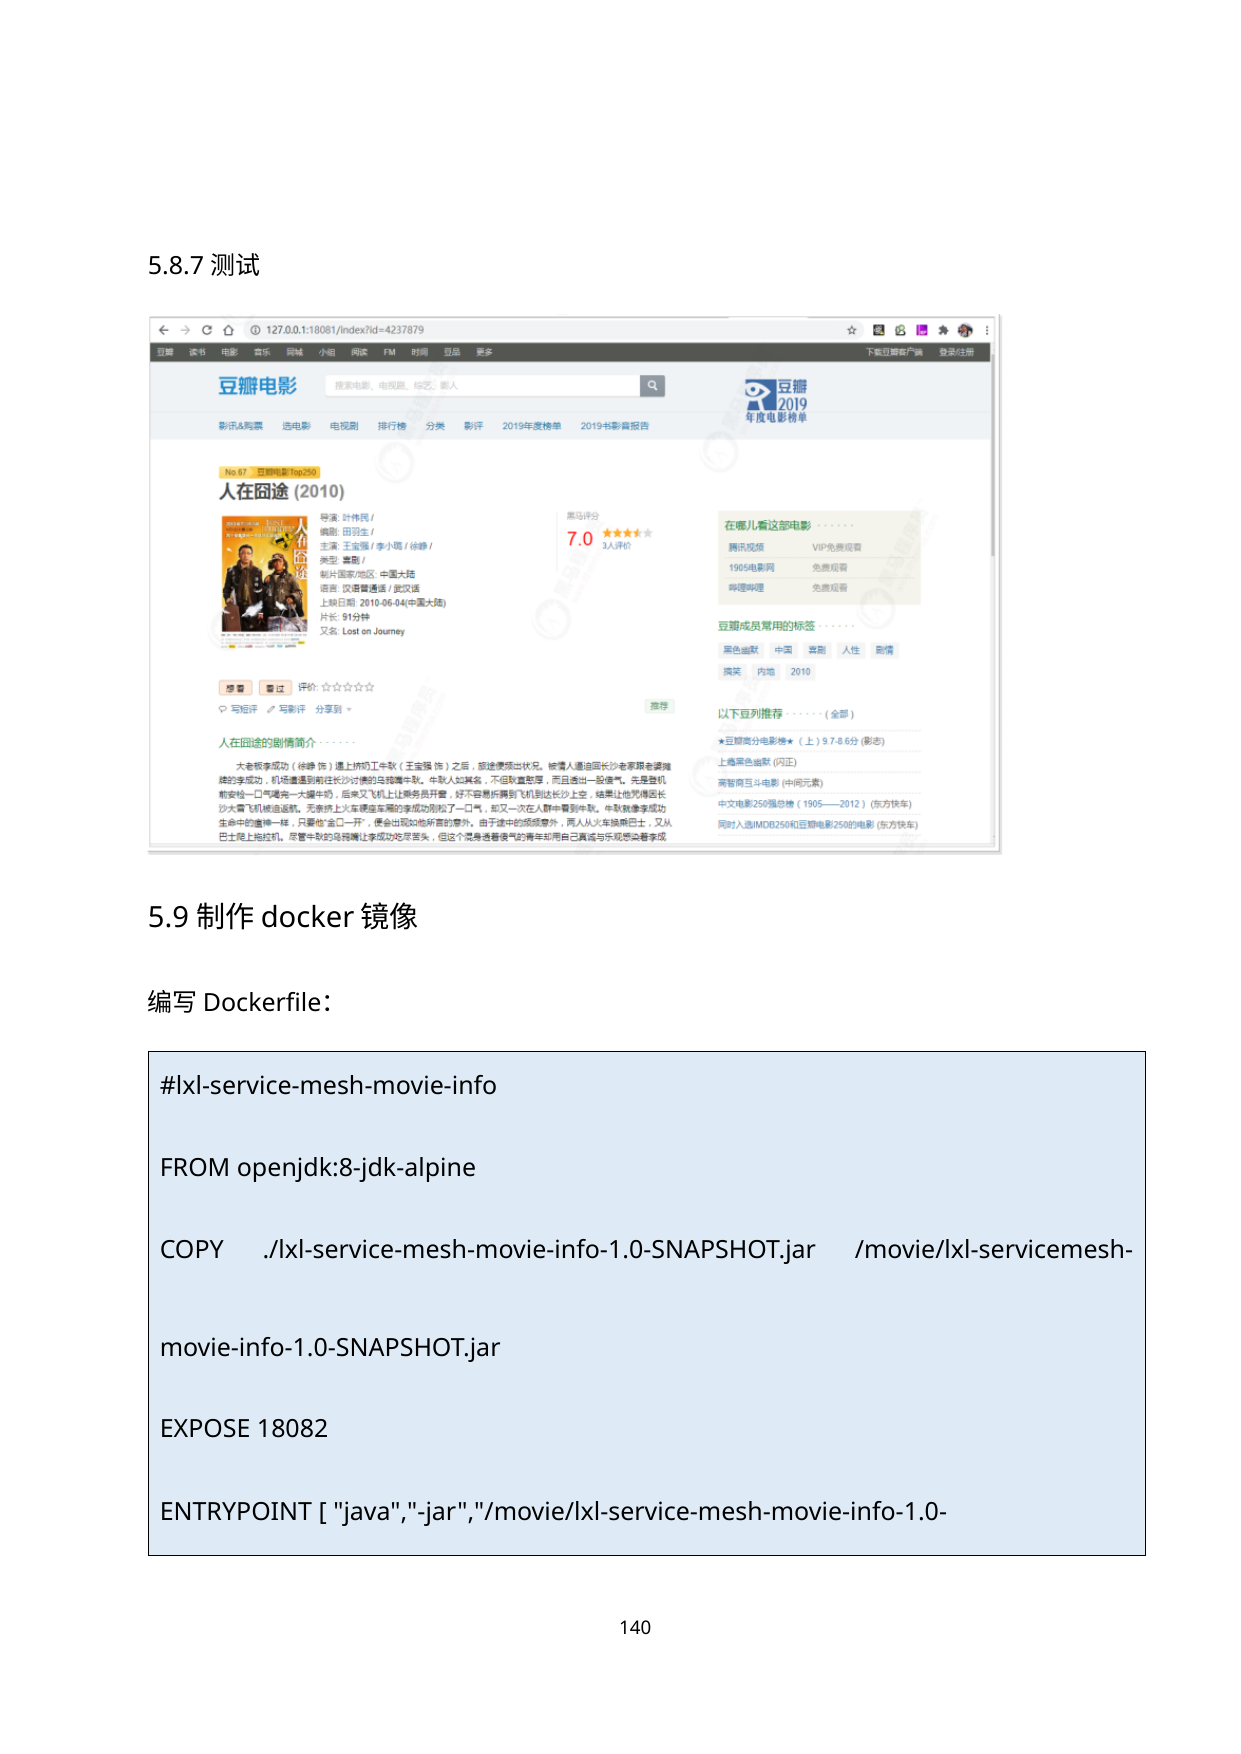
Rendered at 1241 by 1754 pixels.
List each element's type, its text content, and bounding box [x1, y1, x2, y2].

list 制作docker镜像 [148, 882, 1122, 947]
list 测试 [148, 231, 1122, 296]
picture [147, 314, 1003, 855]
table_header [149, 1052, 1145, 1555]
list 编写Dockerfile： [148, 968, 1122, 1033]
